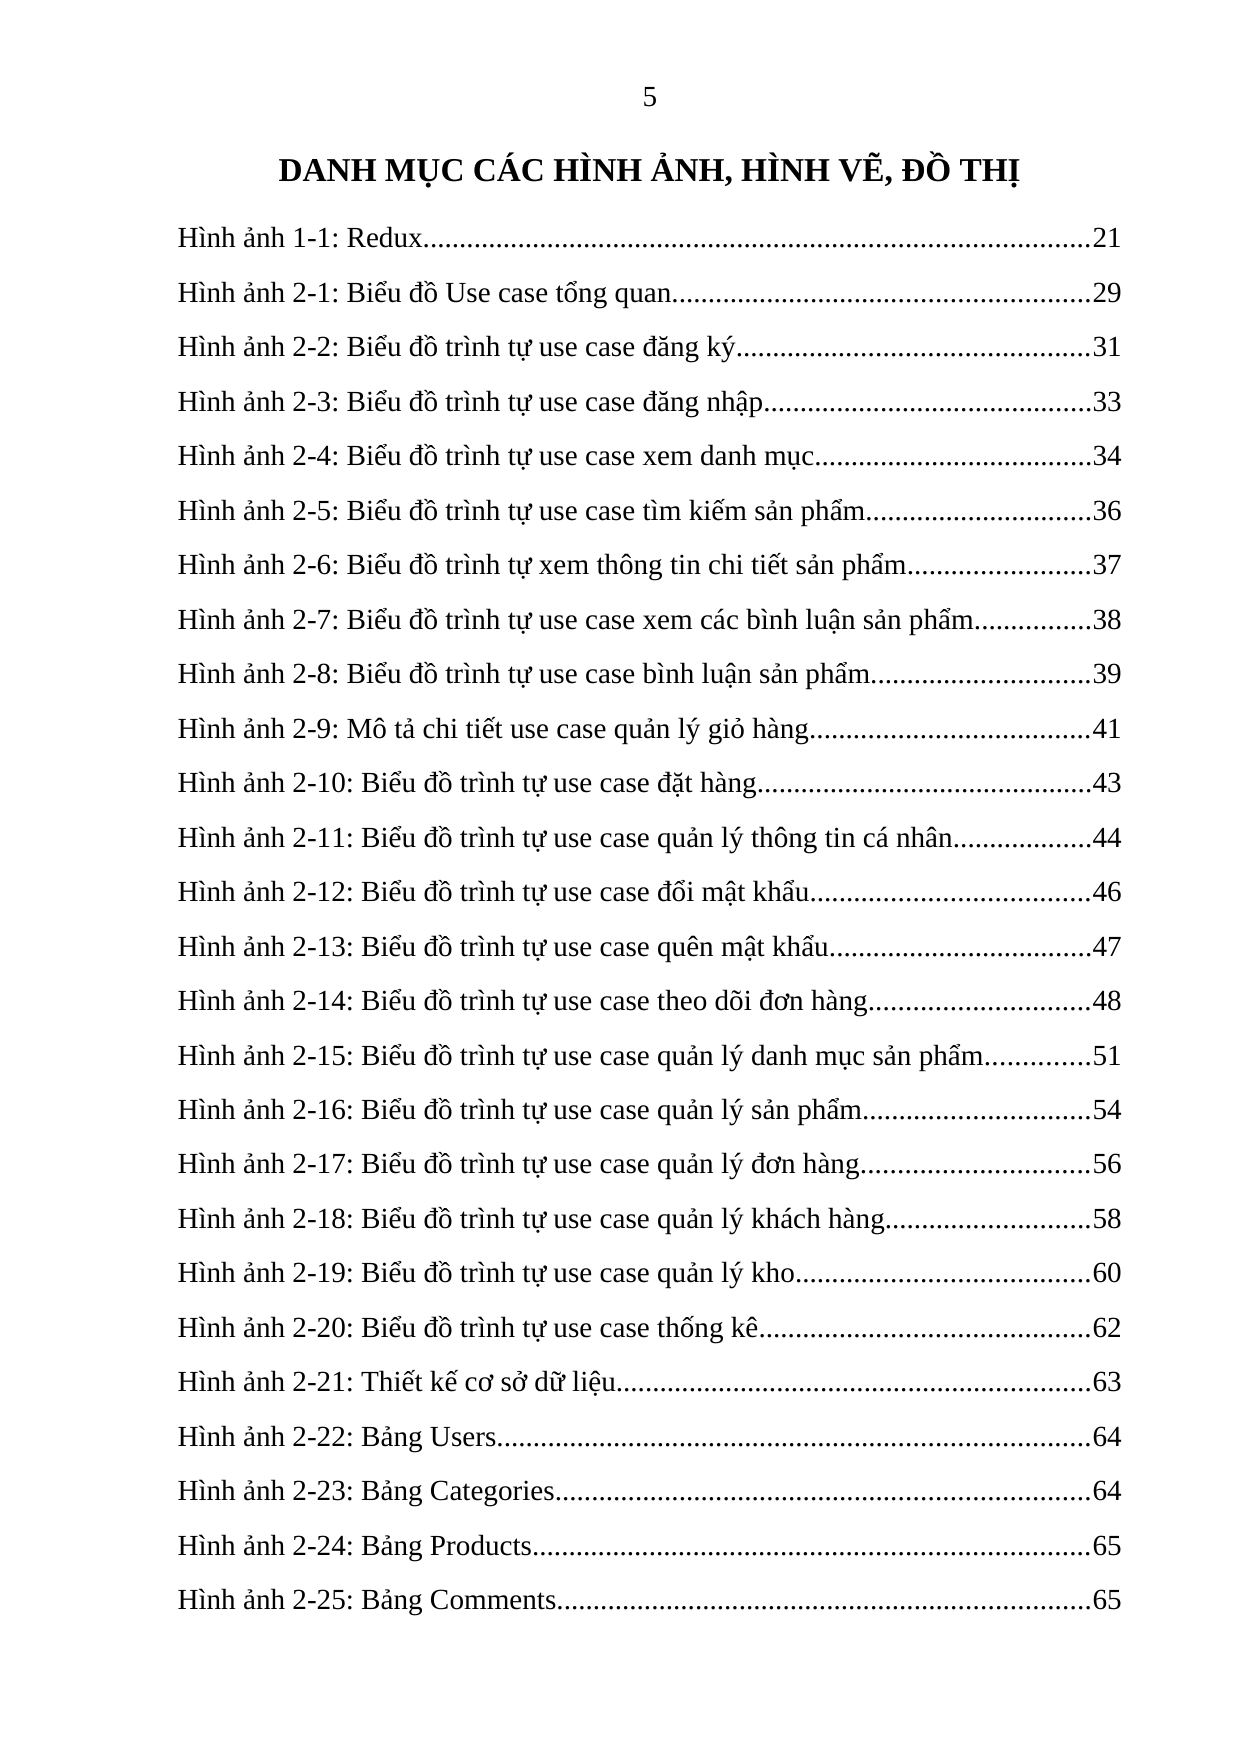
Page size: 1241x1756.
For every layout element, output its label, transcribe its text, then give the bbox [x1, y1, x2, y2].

text Hình ảnh 2-17: Biểu đồ trình tự use case quản lý đơn hàng 56 [177, 1147, 1122, 1180]
text Hình ảnh 2-4: Biểu đồ trình tự use case xem danh mục 34 [177, 438, 1122, 472]
text Hình ảnh 2-19: Biểu đồ trình tự use case quản lý kho 60 [177, 1256, 1122, 1289]
text Hình ảnh 2-20: Biểu đồ trình tự use case thống kê 62 [177, 1310, 1122, 1343]
text Hình ảnh 1-1: Redux 21 [177, 220, 1122, 254]
text Hình ảnh 2-12: Biểu đồ trình tự use case đổi mật khẩu 46 [177, 874, 1122, 908]
text Hình ảnh 2-22: Bảng Users 64 [177, 1419, 1122, 1452]
text Hình ảnh 2-3: Biểu đồ trình tự use case đăng nhập 33 [177, 384, 1122, 417]
text Hình ảnh 2-15: Biểu đồ trình tự use case quản lý danh mục sản phẩm 51 [177, 1038, 1122, 1071]
text Hình ảnh 2-25: Bảng Comments 65 [177, 1582, 1122, 1616]
text Hình ảnh 2-2: Biểu đồ trình tự use case đăng ký 31 [177, 329, 1122, 363]
text Hình ảnh 2-13: Biểu đồ trình tự use case quên mật khẩu 47 [177, 929, 1122, 962]
text Hình ảnh 2-14: Biểu đồ trình tự use case theo dõi đơn hàng 48 [177, 983, 1122, 1017]
text Hình ảnh 2-10: Biểu đồ trình tự use case đặt hàng 43 [177, 765, 1122, 799]
text Hình ảnh 2-21: Thiết kế cơ sở dữ liệu 63 [177, 1364, 1122, 1398]
text Hình ảnh 2-11: Biểu đồ trình tự use case quản lý thông tin cá nhân 44 [177, 820, 1122, 853]
text Hình ảnh 2-16: Biểu đồ trình tự use case quản lý sản phẩm 54 [177, 1092, 1122, 1126]
text Hình ảnh 2-7: Biểu đồ trình tự use case xem các bình luận sản phẩm 38 [177, 602, 1122, 635]
text Hình ảnh 2-8: Biểu đồ trình tự use case bình luận sản phẩm 39 [177, 656, 1122, 690]
text Hình ảnh 2-18: Biểu đồ trình tự use case quản lý khách hàng 58 [177, 1201, 1122, 1234]
text Hình ảnh 2-1: Biểu đồ Use case tổng quan 29 [177, 275, 1122, 308]
text Hình ảnh 2-23: Bảng Categories 64 [177, 1473, 1122, 1507]
text Hình ảnh 2-5: Biểu đồ trình tự use case tìm kiếm sản phẩm 36 [177, 493, 1122, 526]
text Hình ảnh 2-24: Bảng Products 65 [177, 1528, 1122, 1561]
text Hình ảnh 2-6: Biểu đồ trình tự xem thông tin chi tiết sản phẩm 37 [177, 547, 1122, 581]
subtitle DANH MỤC CÁC HÌNH ẢNH, HÌNH VẼ, ĐỒ THỊ [177, 150, 1122, 189]
text Hình ảnh 2-9: Mô tả chi tiết use case quản lý giỏ hàng 41 [177, 711, 1122, 744]
